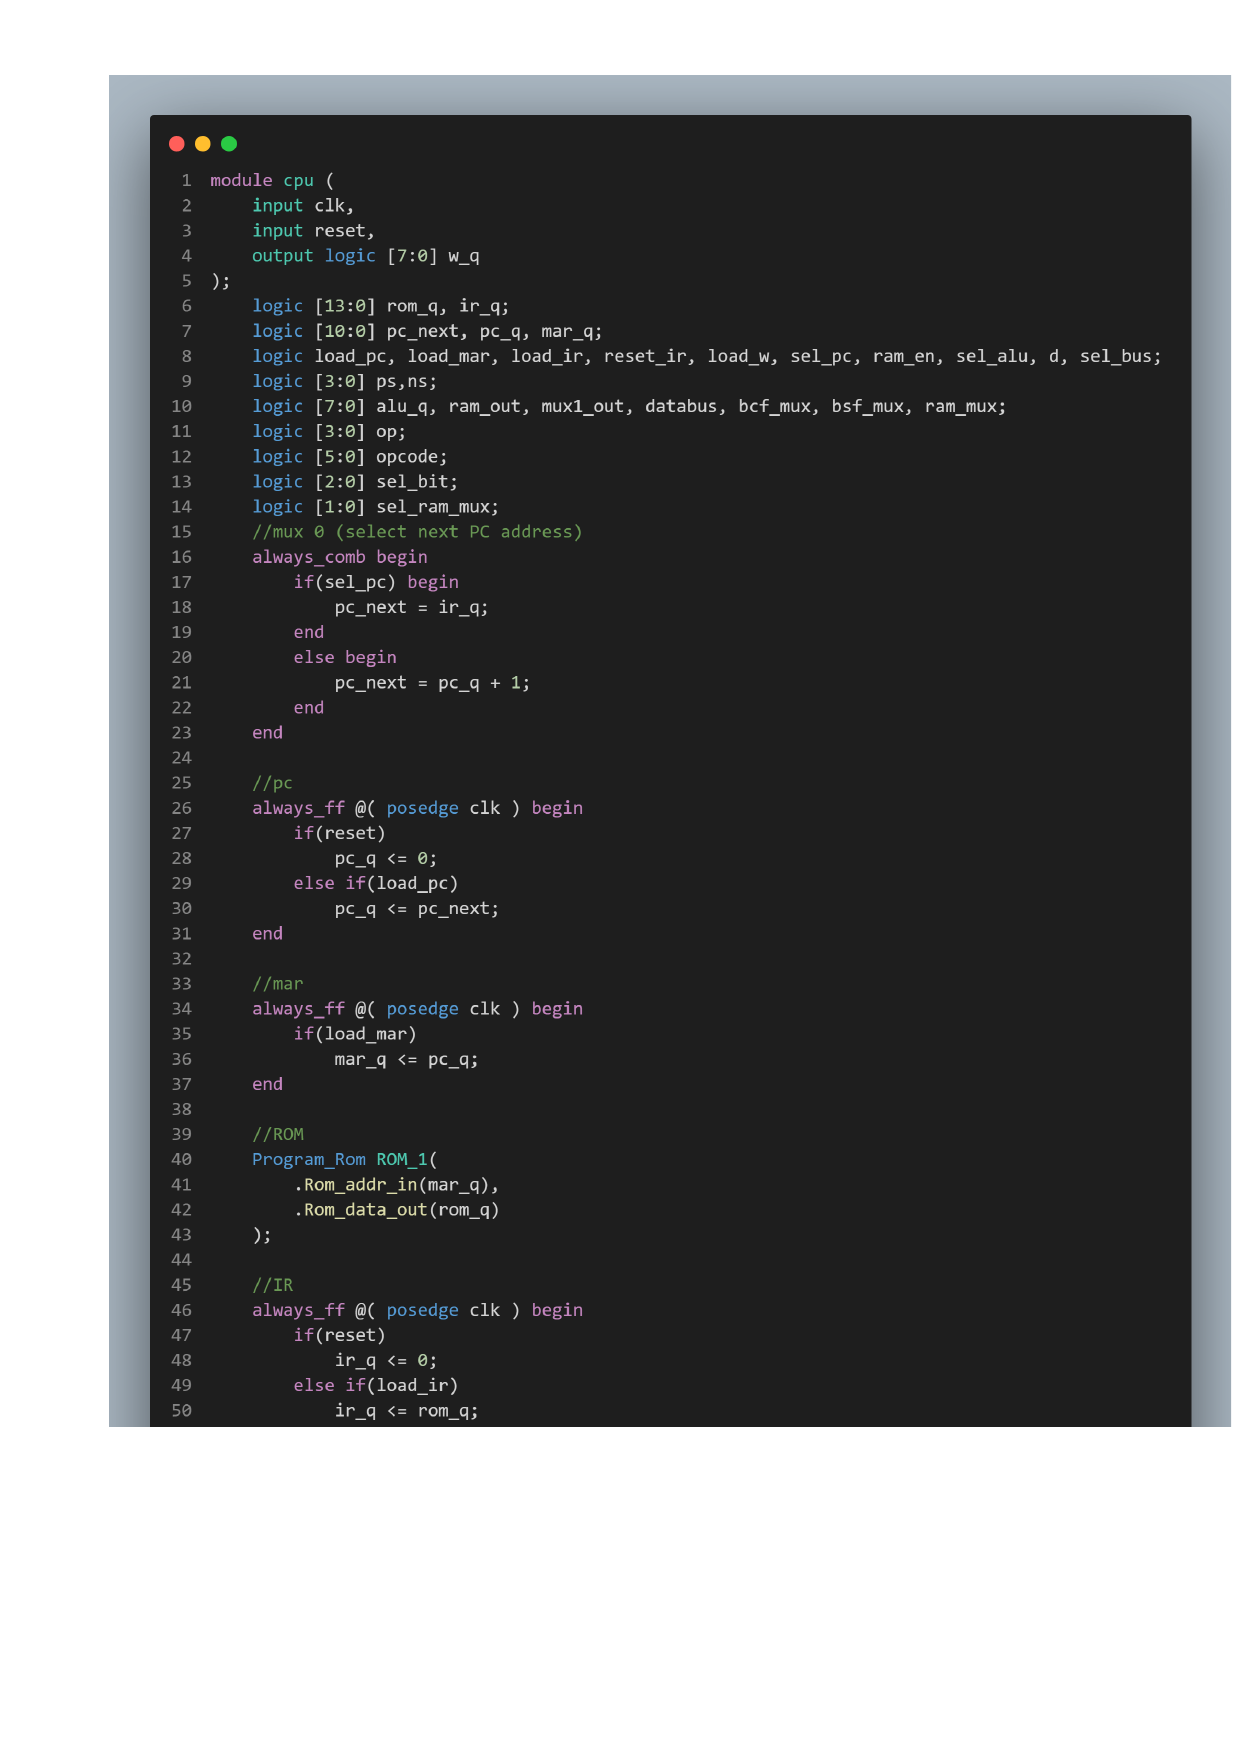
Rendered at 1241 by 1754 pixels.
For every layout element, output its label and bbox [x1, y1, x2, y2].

picture [109, 75, 1232, 1427]
